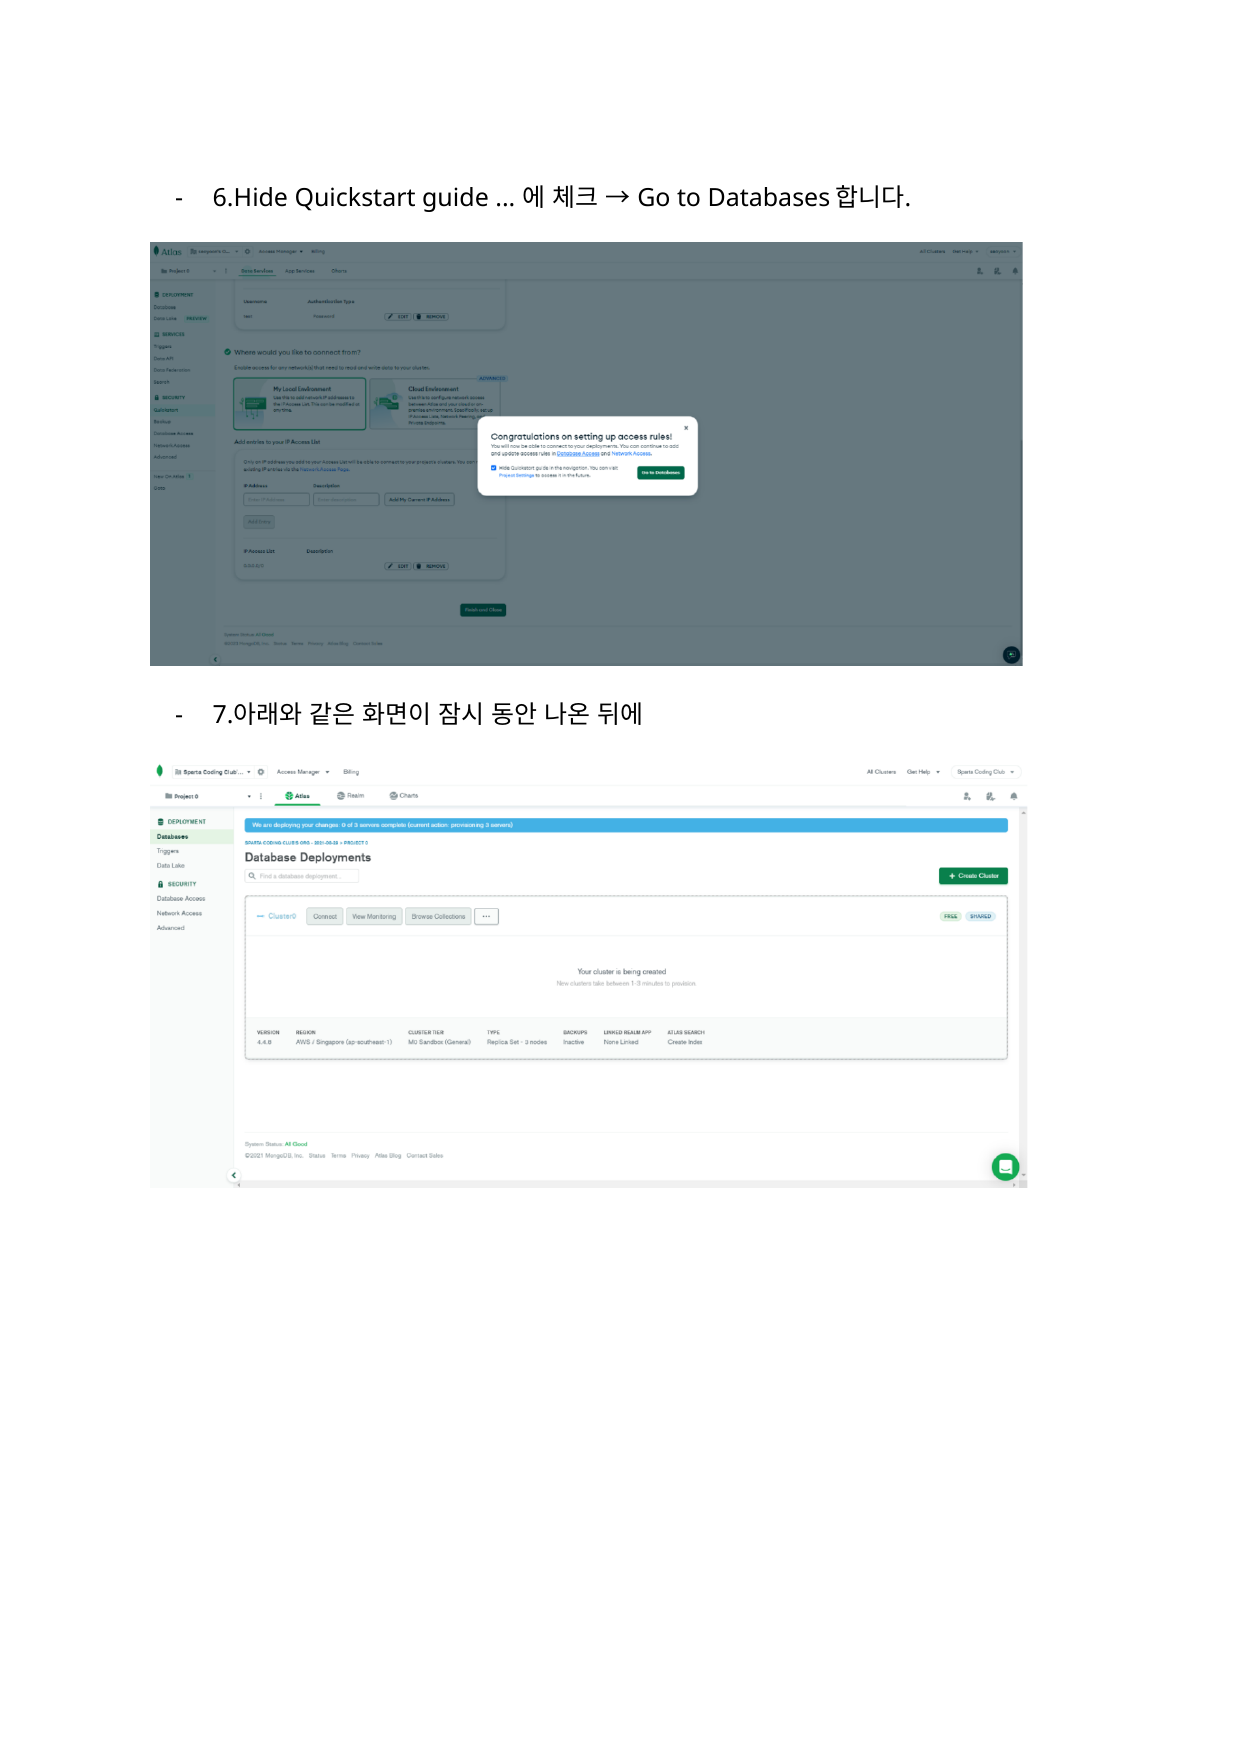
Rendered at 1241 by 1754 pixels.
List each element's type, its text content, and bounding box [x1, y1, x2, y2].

list 6.Hide Quickstart guide ... 에 체크 → Go to Databases합니다. [175, 177, 1090, 213]
picture [150, 759, 1028, 1188]
list 7.아래와 같은 화면이 잠시 동안 나온 뒤에 [175, 694, 1090, 731]
picture [150, 242, 1023, 666]
